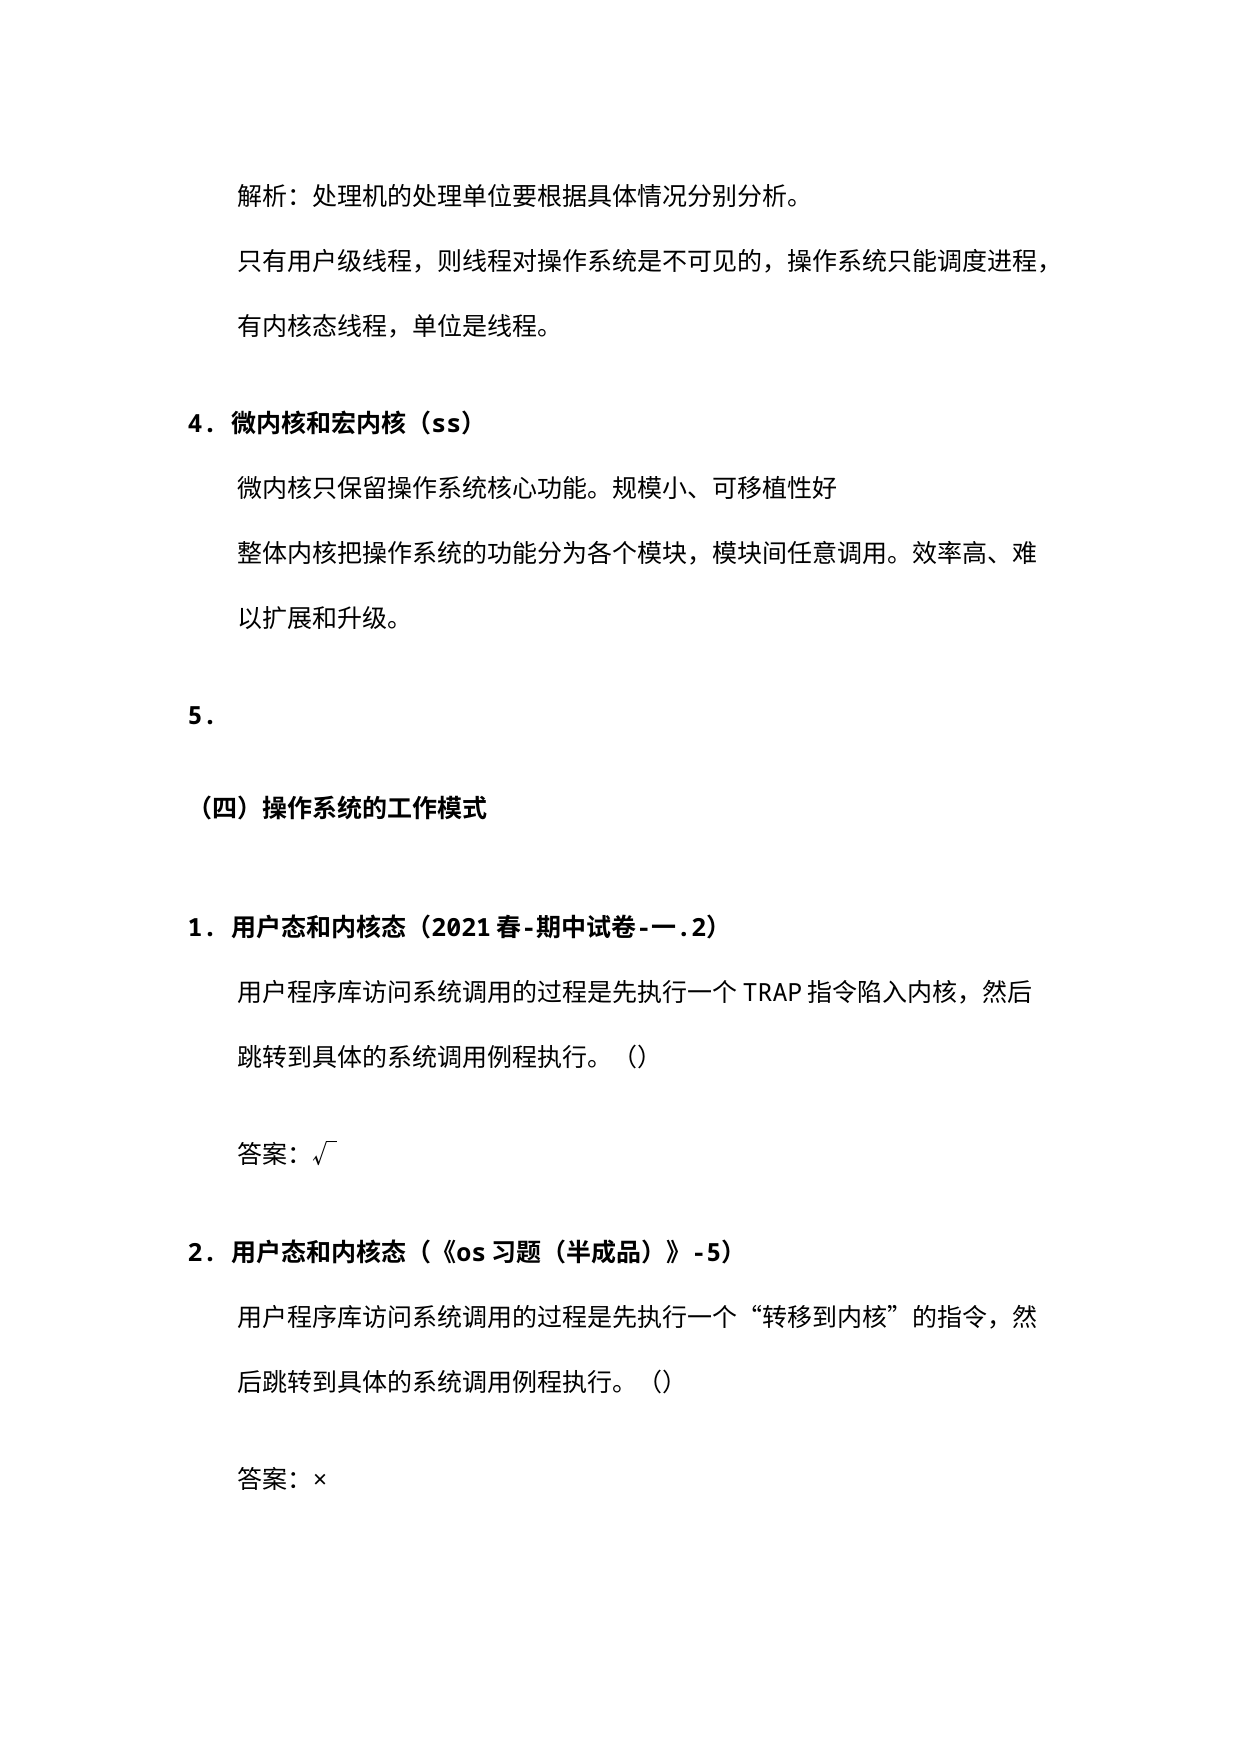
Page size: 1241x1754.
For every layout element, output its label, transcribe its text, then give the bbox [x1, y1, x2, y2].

text 只有用户级线程，则线程对操作系统是不可见的，操作系统只能调度进程，有内核态线程，单位是线程。 [237, 227, 1053, 357]
text 整体内核把操作系统的功能分为各个模块，模块间任意调用。效率高、难以扩展和升级。 [237, 519, 1053, 649]
list 用户态和内核态（《os习题（半成品）》-5） [187, 1218, 1053, 1283]
text 解析：处理机的处理单位要根据具体情况分别分析。 [237, 162, 1053, 227]
text 答案：× [237, 1445, 1053, 1510]
subtitle （四）操作系统的工作模式 [187, 774, 1053, 839]
text 用户程序库访问系统调用的过程是先执行一个“转移到内核”的指令，然后跳转到具体的系统调用例程执行。（） [237, 1283, 1053, 1413]
list 微内核和宏内核（ss） [187, 389, 1053, 454]
text 答案：√ [237, 1120, 1053, 1185]
text 用户程序库访问系统调用的过程是先执行一个TRAP指令陷入内核，然后跳转到具体的系统调用例程执行。（） [237, 958, 1053, 1088]
list 用户态和内核态（2021春-期中试卷-一.2） [187, 893, 1053, 958]
text 微内核只保留操作系统核心功能。规模小、可移植性好 [237, 454, 1053, 519]
